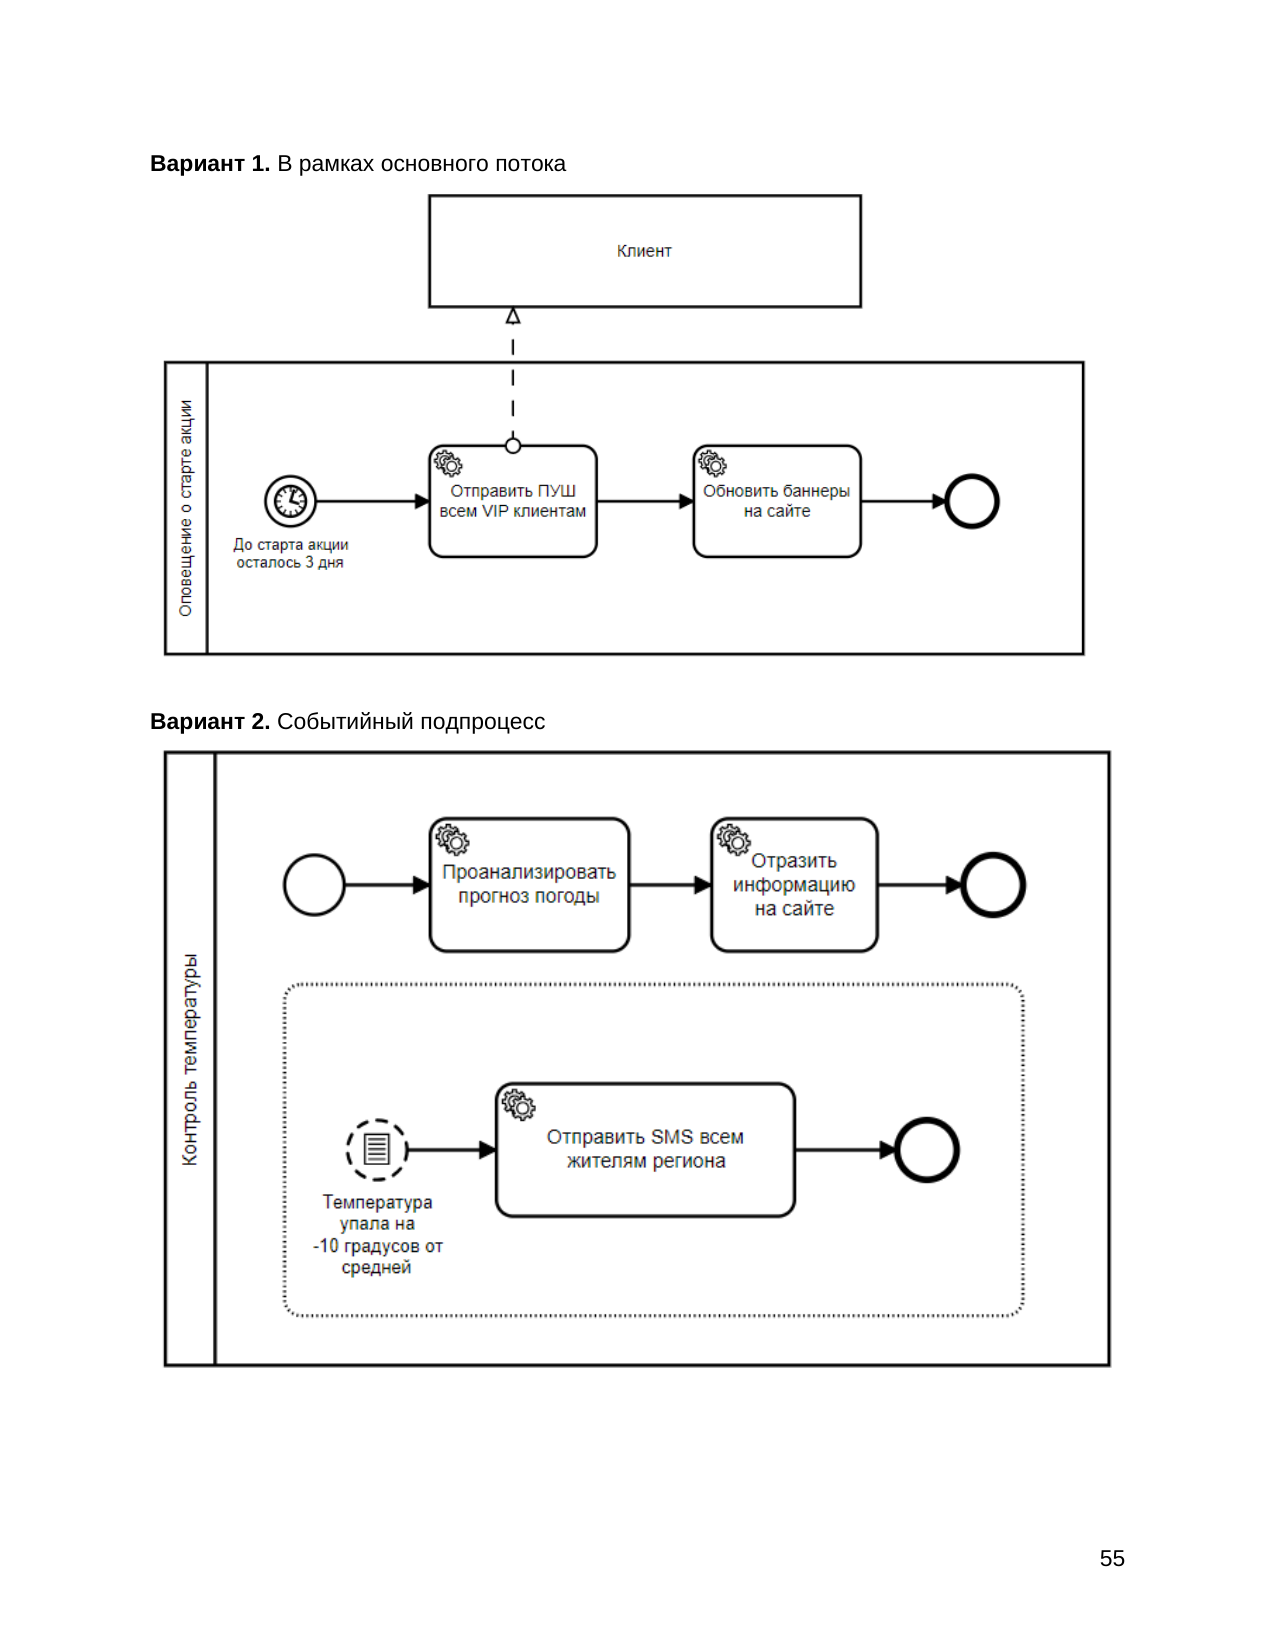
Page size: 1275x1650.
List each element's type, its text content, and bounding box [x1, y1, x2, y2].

picture [150, 180, 1108, 674]
text Вариант 1. В рамках основного потока [150, 150, 1125, 176]
text Вариант 2. Событийный подпроцесс [150, 708, 1125, 734]
picture [150, 738, 1125, 1382]
